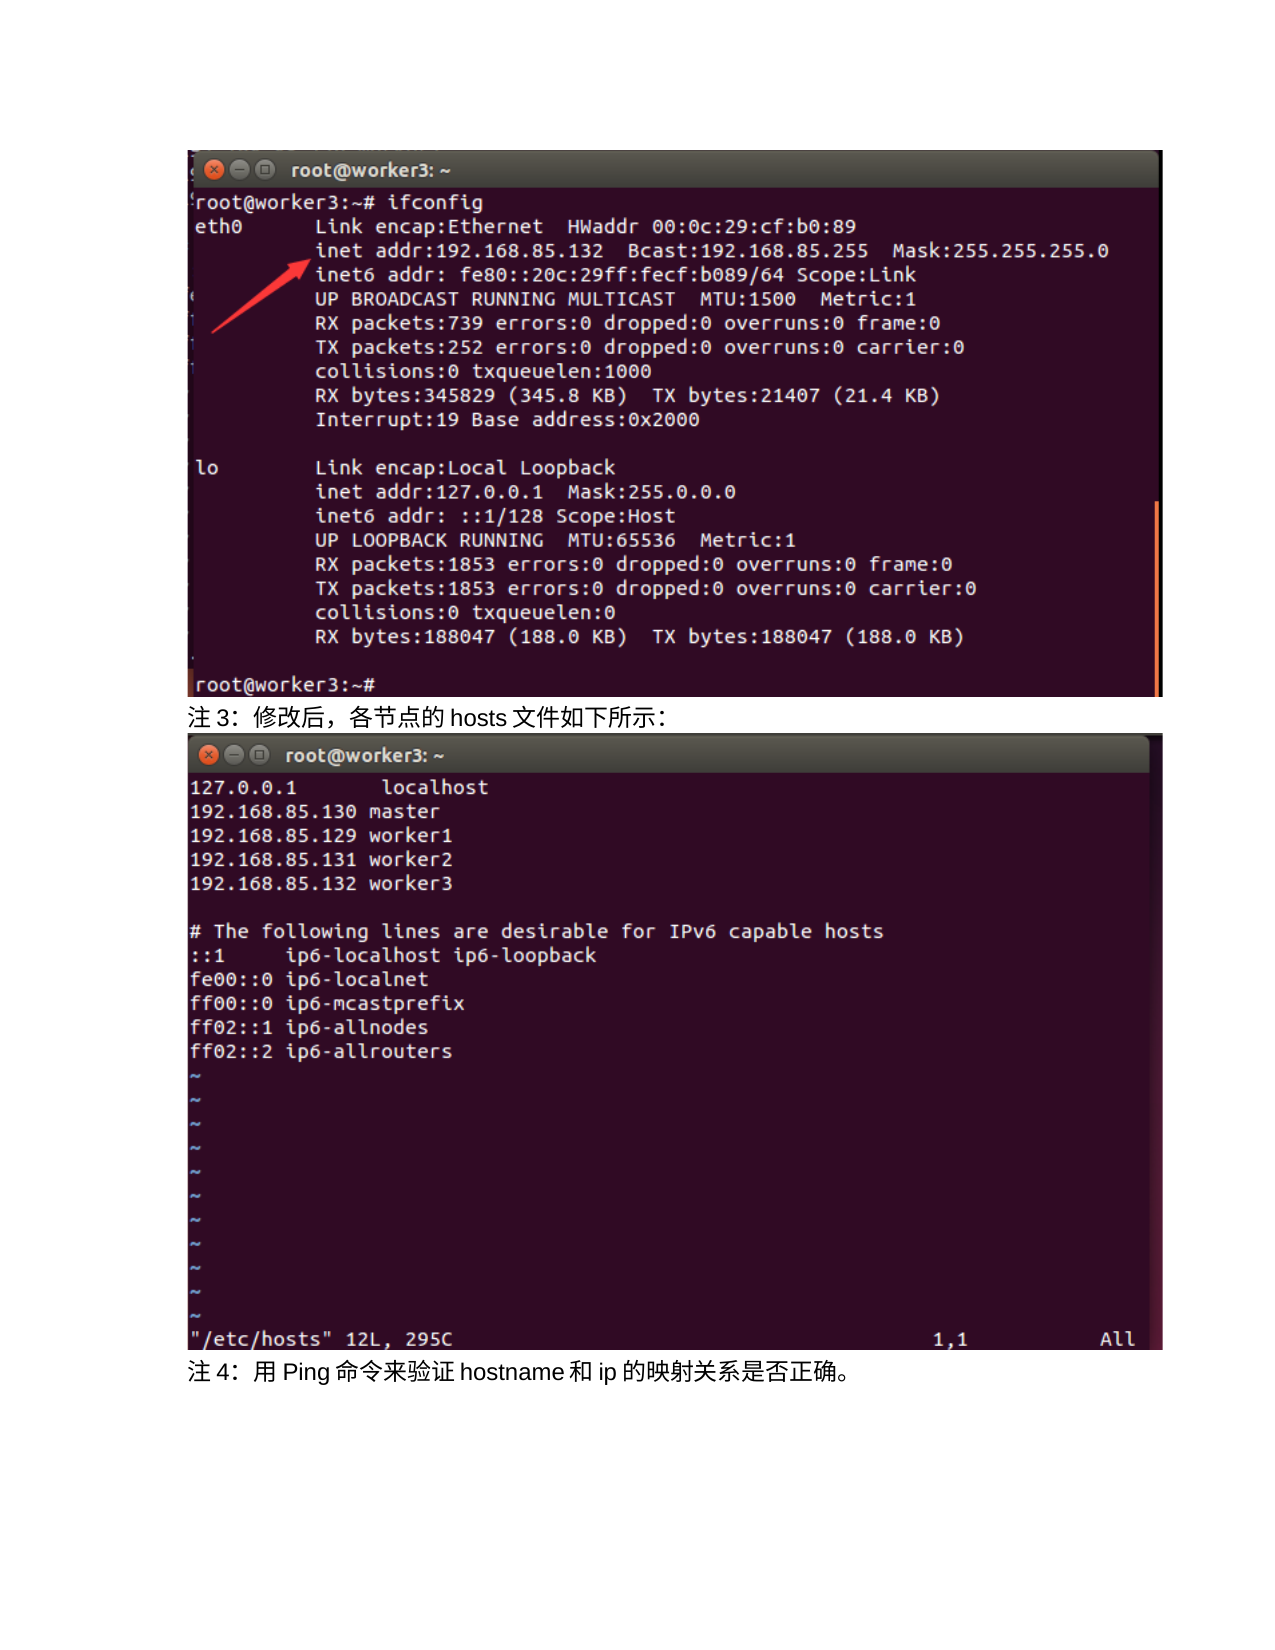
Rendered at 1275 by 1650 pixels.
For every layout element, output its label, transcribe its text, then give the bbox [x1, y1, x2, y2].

picture [187, 150, 1163, 697]
text 注3：修改后，各节点的hosts文件如下所示： [187, 697, 1125, 733]
text 注4：用Ping命令来验证hostname和ip的映射关系是否正确。 [187, 1350, 1125, 1387]
picture [187, 733, 1163, 1350]
